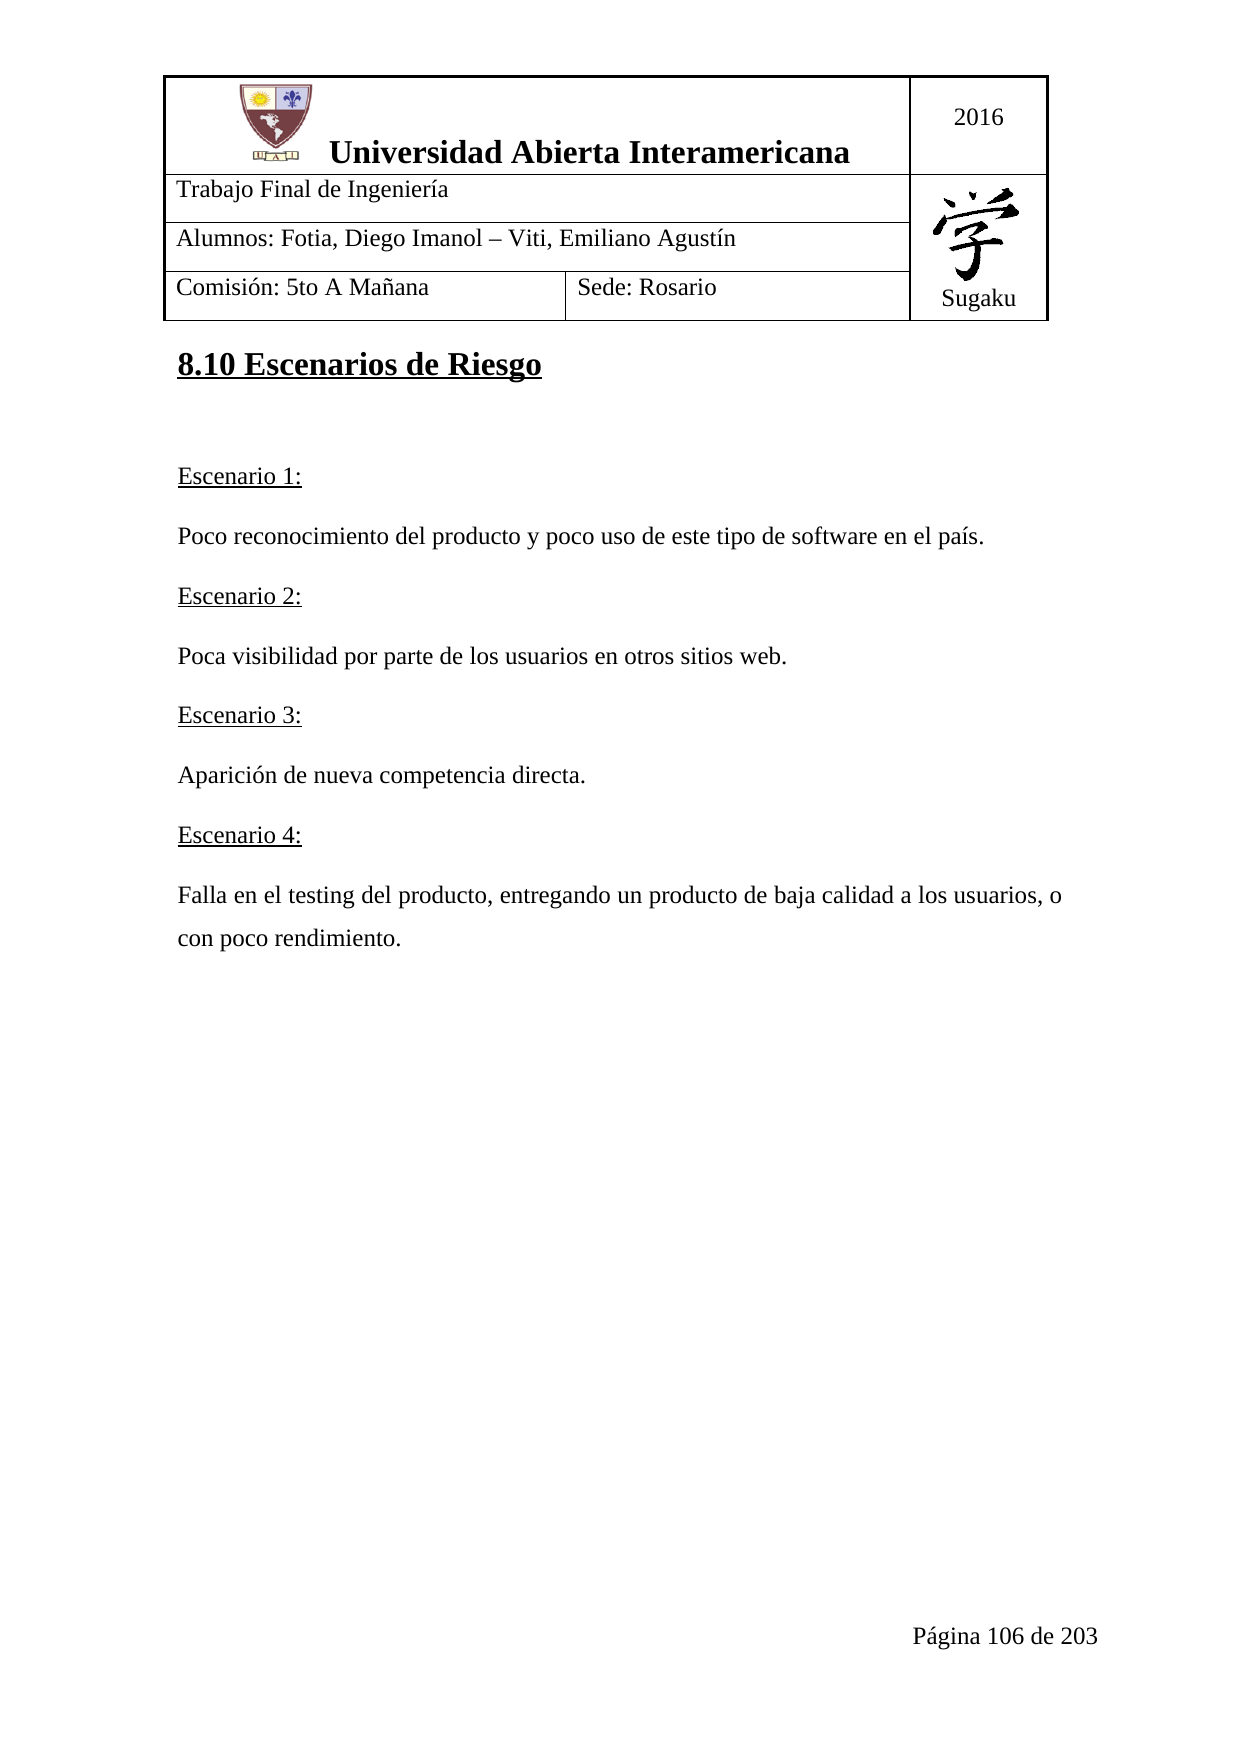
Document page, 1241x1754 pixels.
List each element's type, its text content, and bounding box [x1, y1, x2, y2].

picture [927, 181, 1030, 284]
text Aparición de nueva competencia directa. [177, 760, 1063, 789]
text Poco reconocimiento del producto y poco uso de este tipo de software en el país. [177, 521, 1063, 550]
text Falla en el testing del producto, entregando un producto de baja calidad a los usuarios, o con poco rendimiento. [177, 880, 1063, 952]
text Escenario 3: [177, 701, 1063, 729]
text Escenario 2: [177, 581, 1063, 610]
picture [223, 78, 329, 164]
subtitle 8.10 Escenarios de Riesgo [177, 152, 1063, 382]
text Escenario 4: [177, 820, 1063, 849]
text Escenario 1: [177, 461, 1063, 490]
text Poca visibilidad por parte de los usuarios en otros sitios web. [177, 641, 1063, 669]
